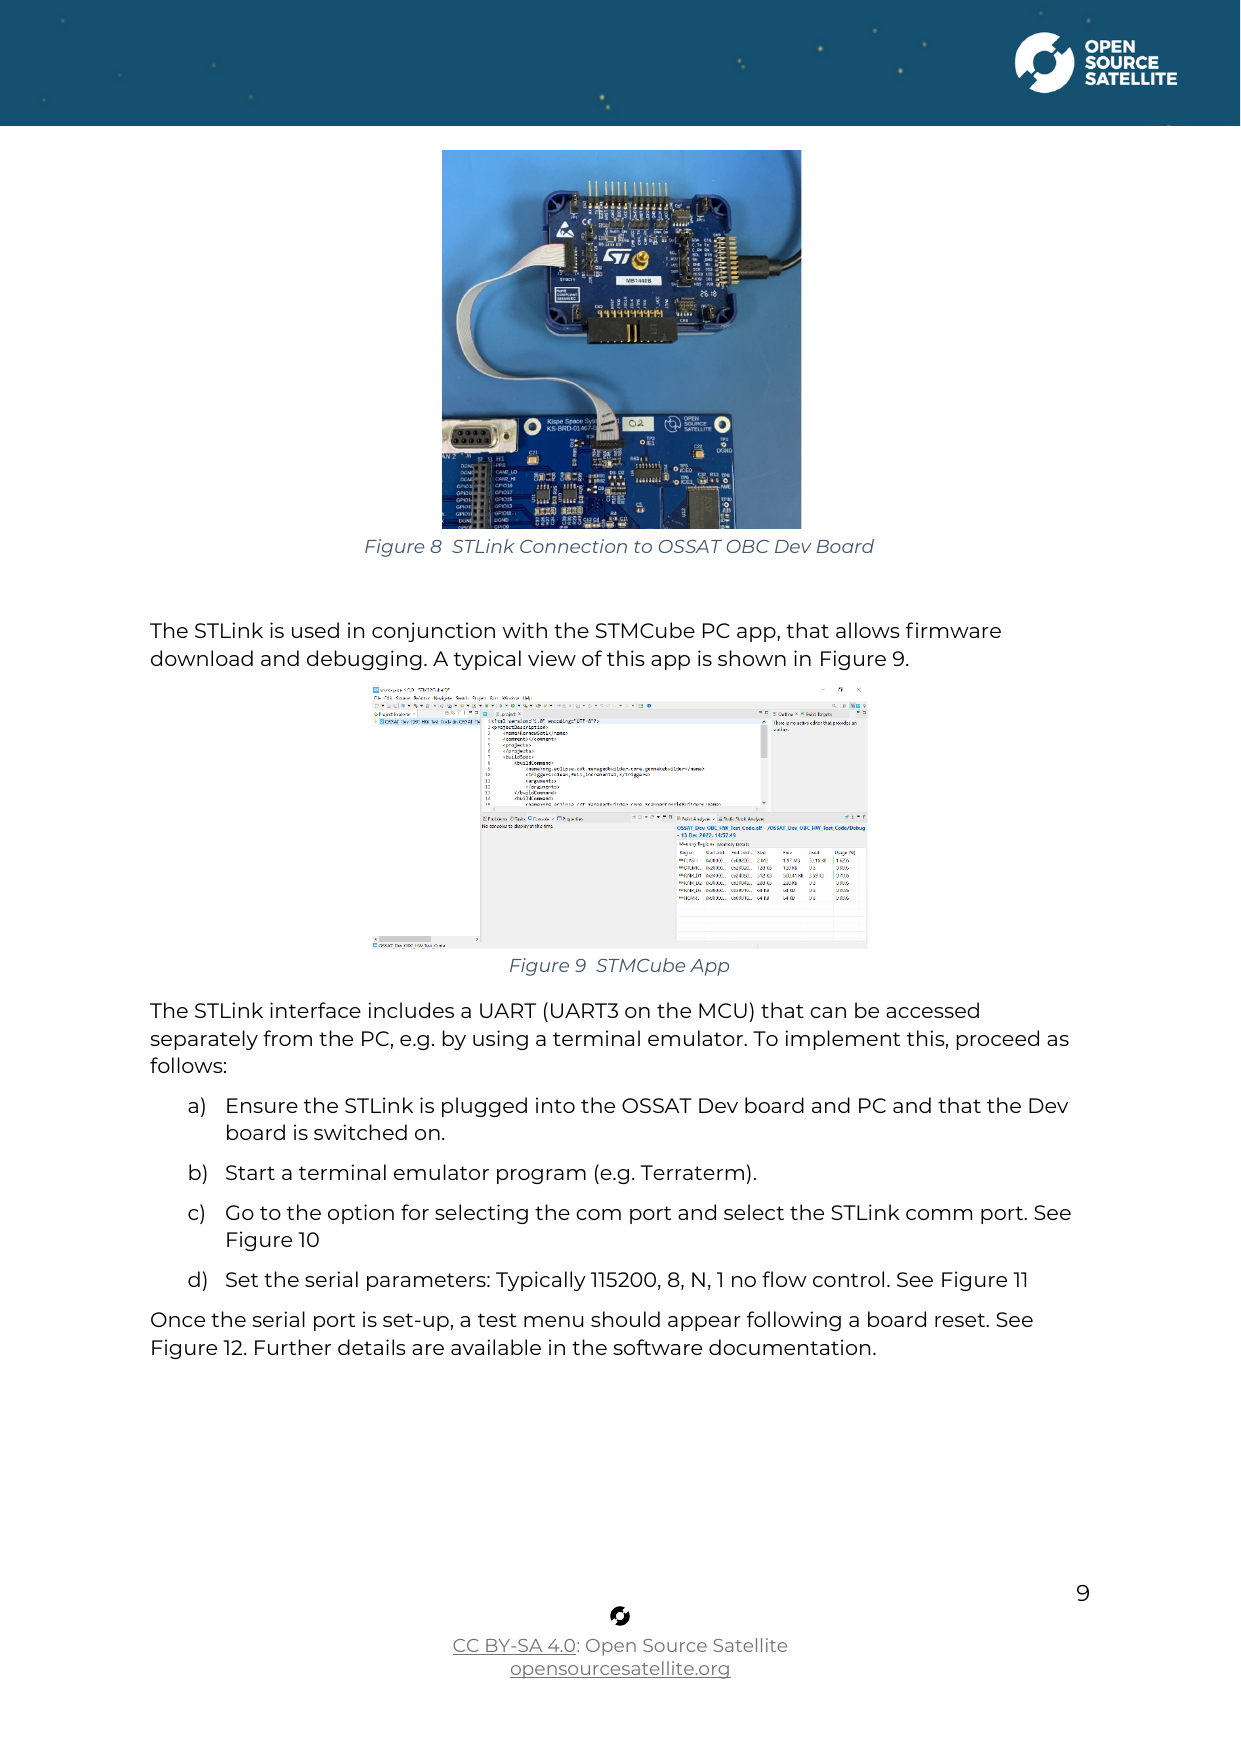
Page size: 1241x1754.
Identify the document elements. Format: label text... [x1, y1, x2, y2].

list Ensure the STLink is plugged into the OSSAT Dev board and PC and that the Dev board is switched on. [187, 1093, 1090, 1146]
text The STLink is used in conjunction with the STMCube PC app, that allows firmware download and debugging. A typical view of this app is shown in Figure 9. [150, 618, 1090, 671]
picture [0, 0, 1241, 126]
list Start a terminal emulator program (e.g. Terraterm). [187, 1160, 1090, 1186]
text Once the serial port is set-up, a test menu should appear following a board reset. See Figure 12. Further details are available in the software documentation. [150, 1307, 1090, 1360]
list Go to the option for selecting the com port and select the STLink comm port. See Figure 10 [187, 1200, 1090, 1253]
text The STLink interface includes a UART (UART3 on the MCU) that can be accessed separately from the PC, e.g. by using a terminal emulator. To implement this, proceed as follows: [150, 998, 1090, 1078]
picture [442, 150, 802, 529]
picture [610, 1606, 630, 1626]
picture [372, 685, 868, 949]
list Set the serial parameters: Typically 115200, 8, N, 1 no flow control. See Figure 11 [187, 1267, 1090, 1293]
